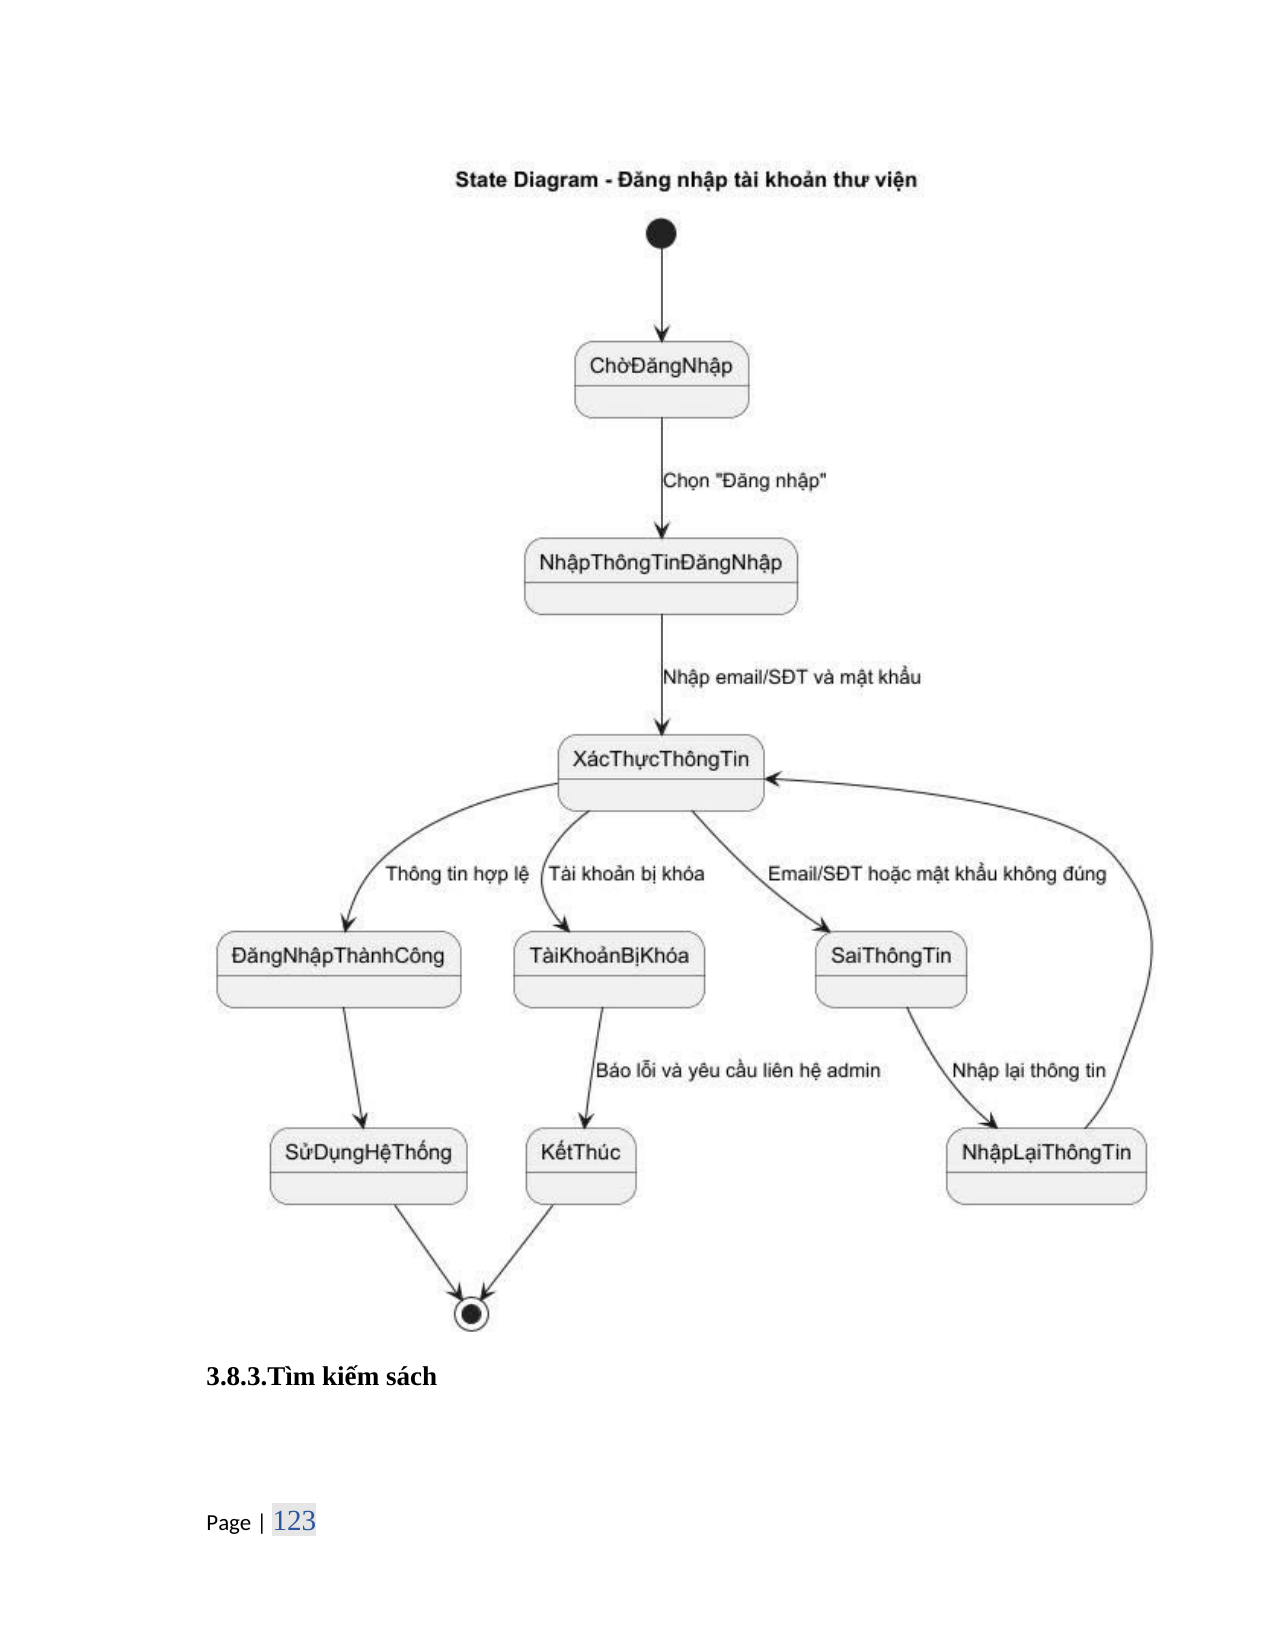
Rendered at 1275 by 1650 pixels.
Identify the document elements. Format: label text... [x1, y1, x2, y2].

subtitle 3.8.3.Tìm kiếm sách [206, 1365, 1187, 1390]
picture [206, 150, 1187, 1338]
